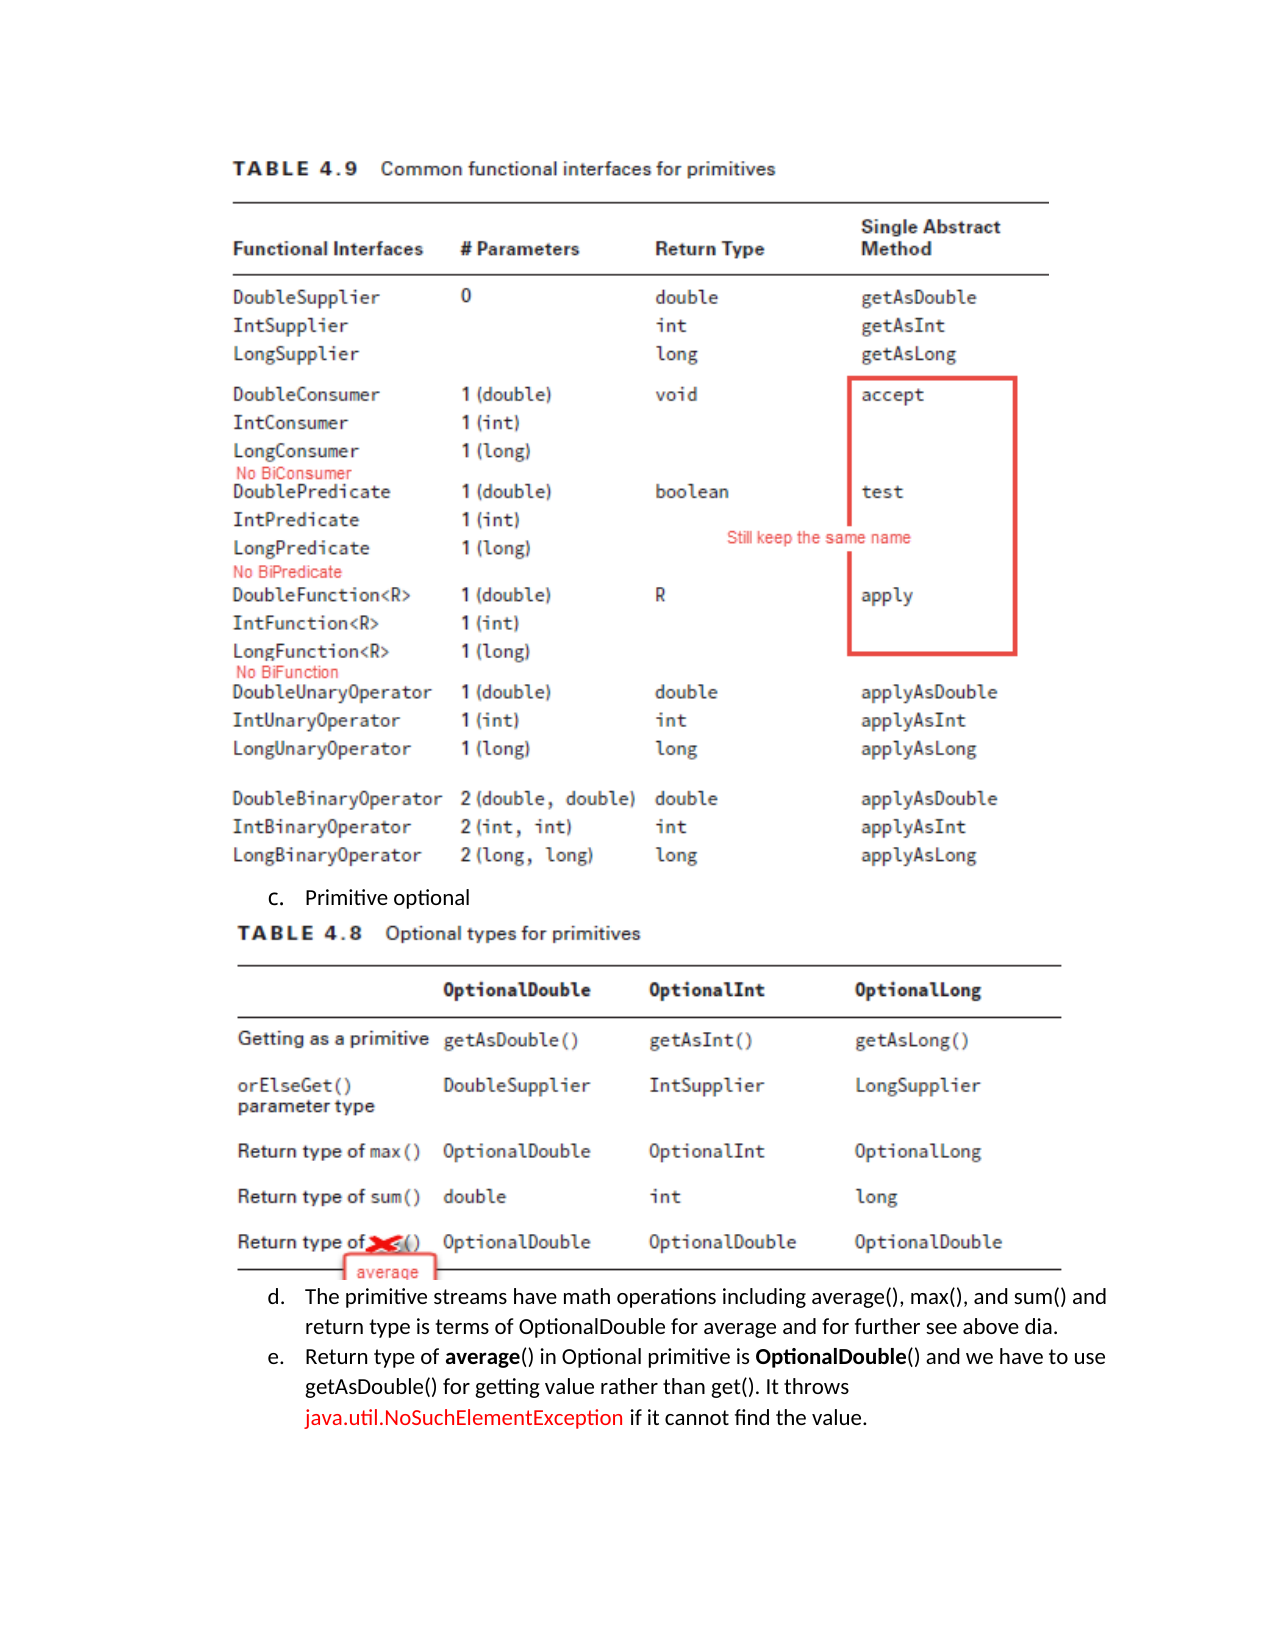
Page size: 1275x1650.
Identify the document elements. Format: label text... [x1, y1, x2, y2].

picture [230, 150, 1049, 882]
list Primitive optional [267, 881, 1125, 912]
list The primitive streams have math operations including average(), max(), and sum() and return type is terms of OptionalDouble for average and for further see above dia. [267, 1282, 1125, 1340]
picture [230, 912, 1071, 1280]
list Return type of average() in Optional primitive is OptionalDouble() and we have to use getAsDouble() for getting value rather than get(). It throws java.util.NoSuchElementException if it cannot find the value. [267, 1342, 1125, 1431]
